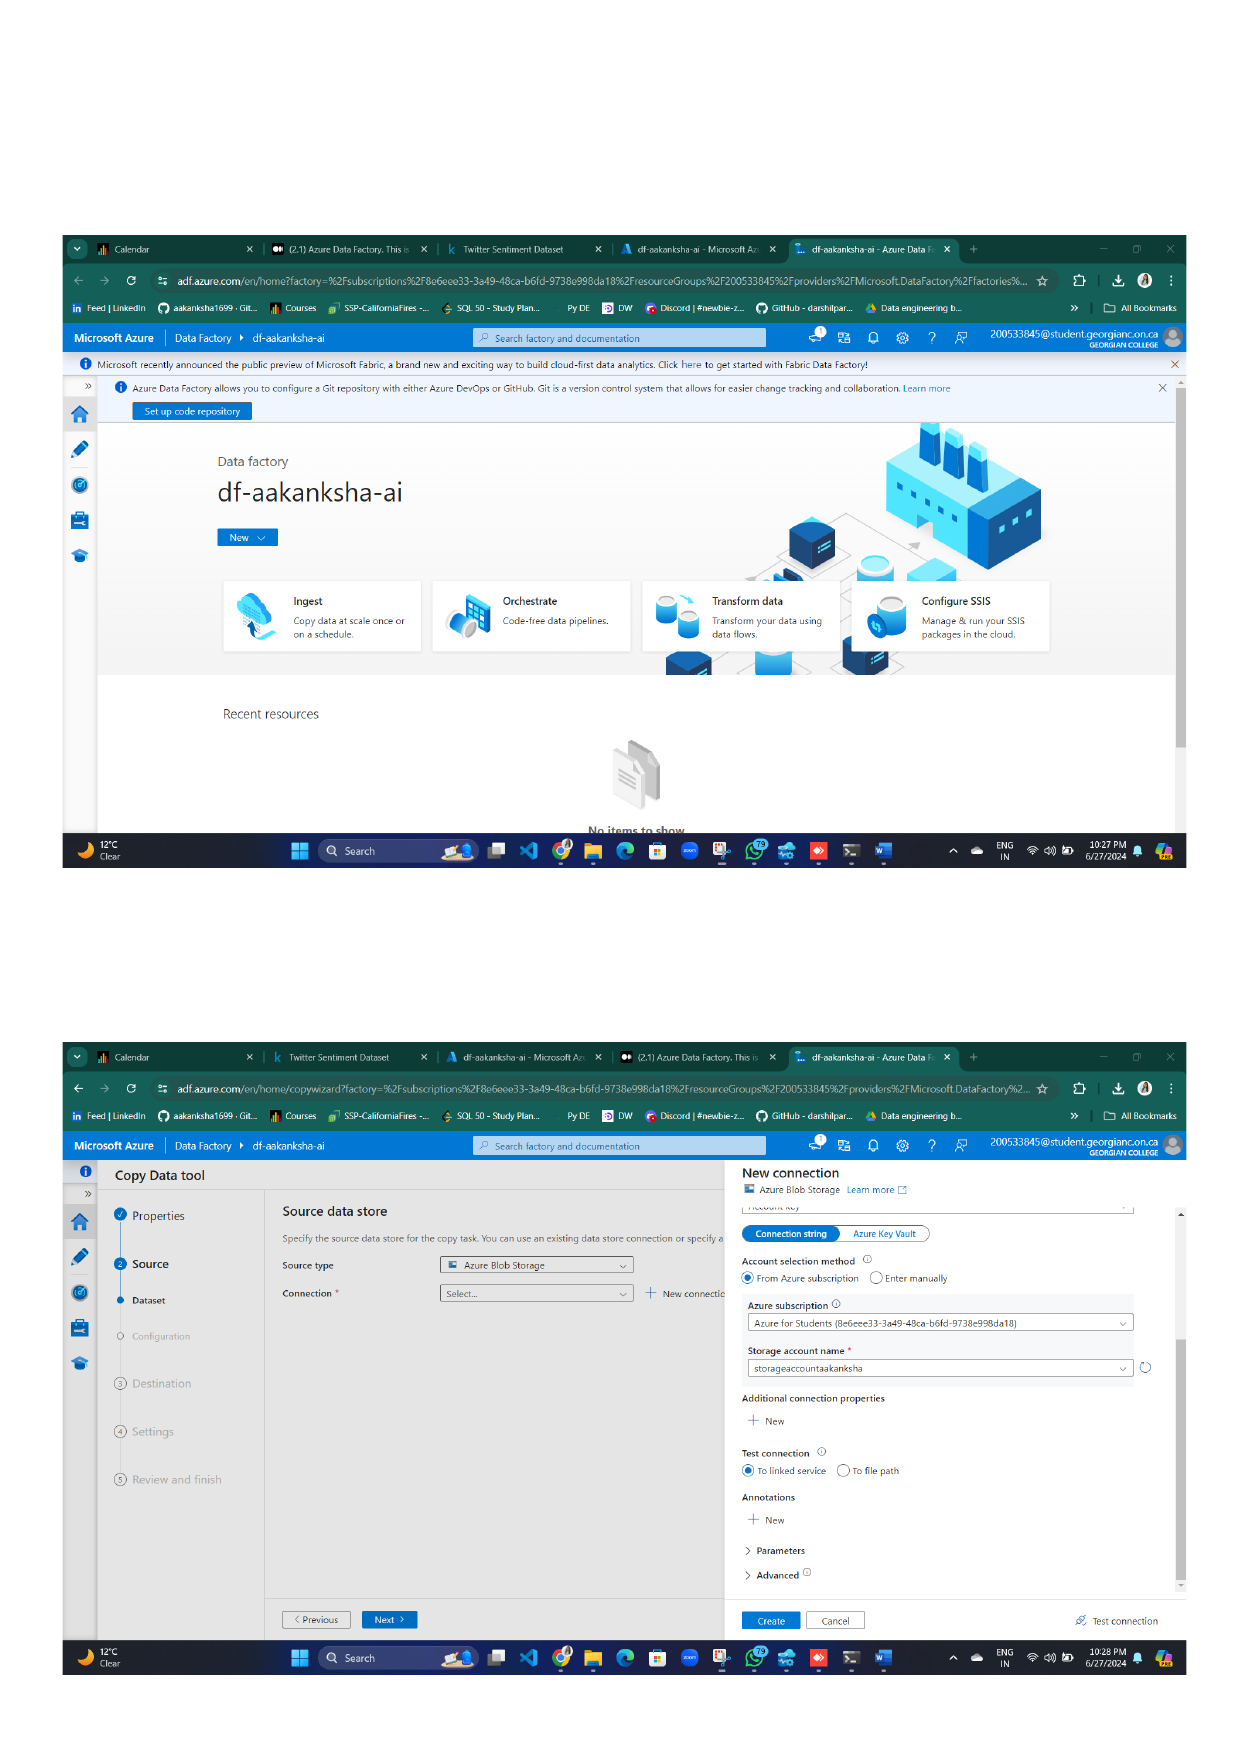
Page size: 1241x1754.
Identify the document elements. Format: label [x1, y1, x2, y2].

picture [62, 235, 1187, 868]
picture [62, 1042, 1187, 1675]
